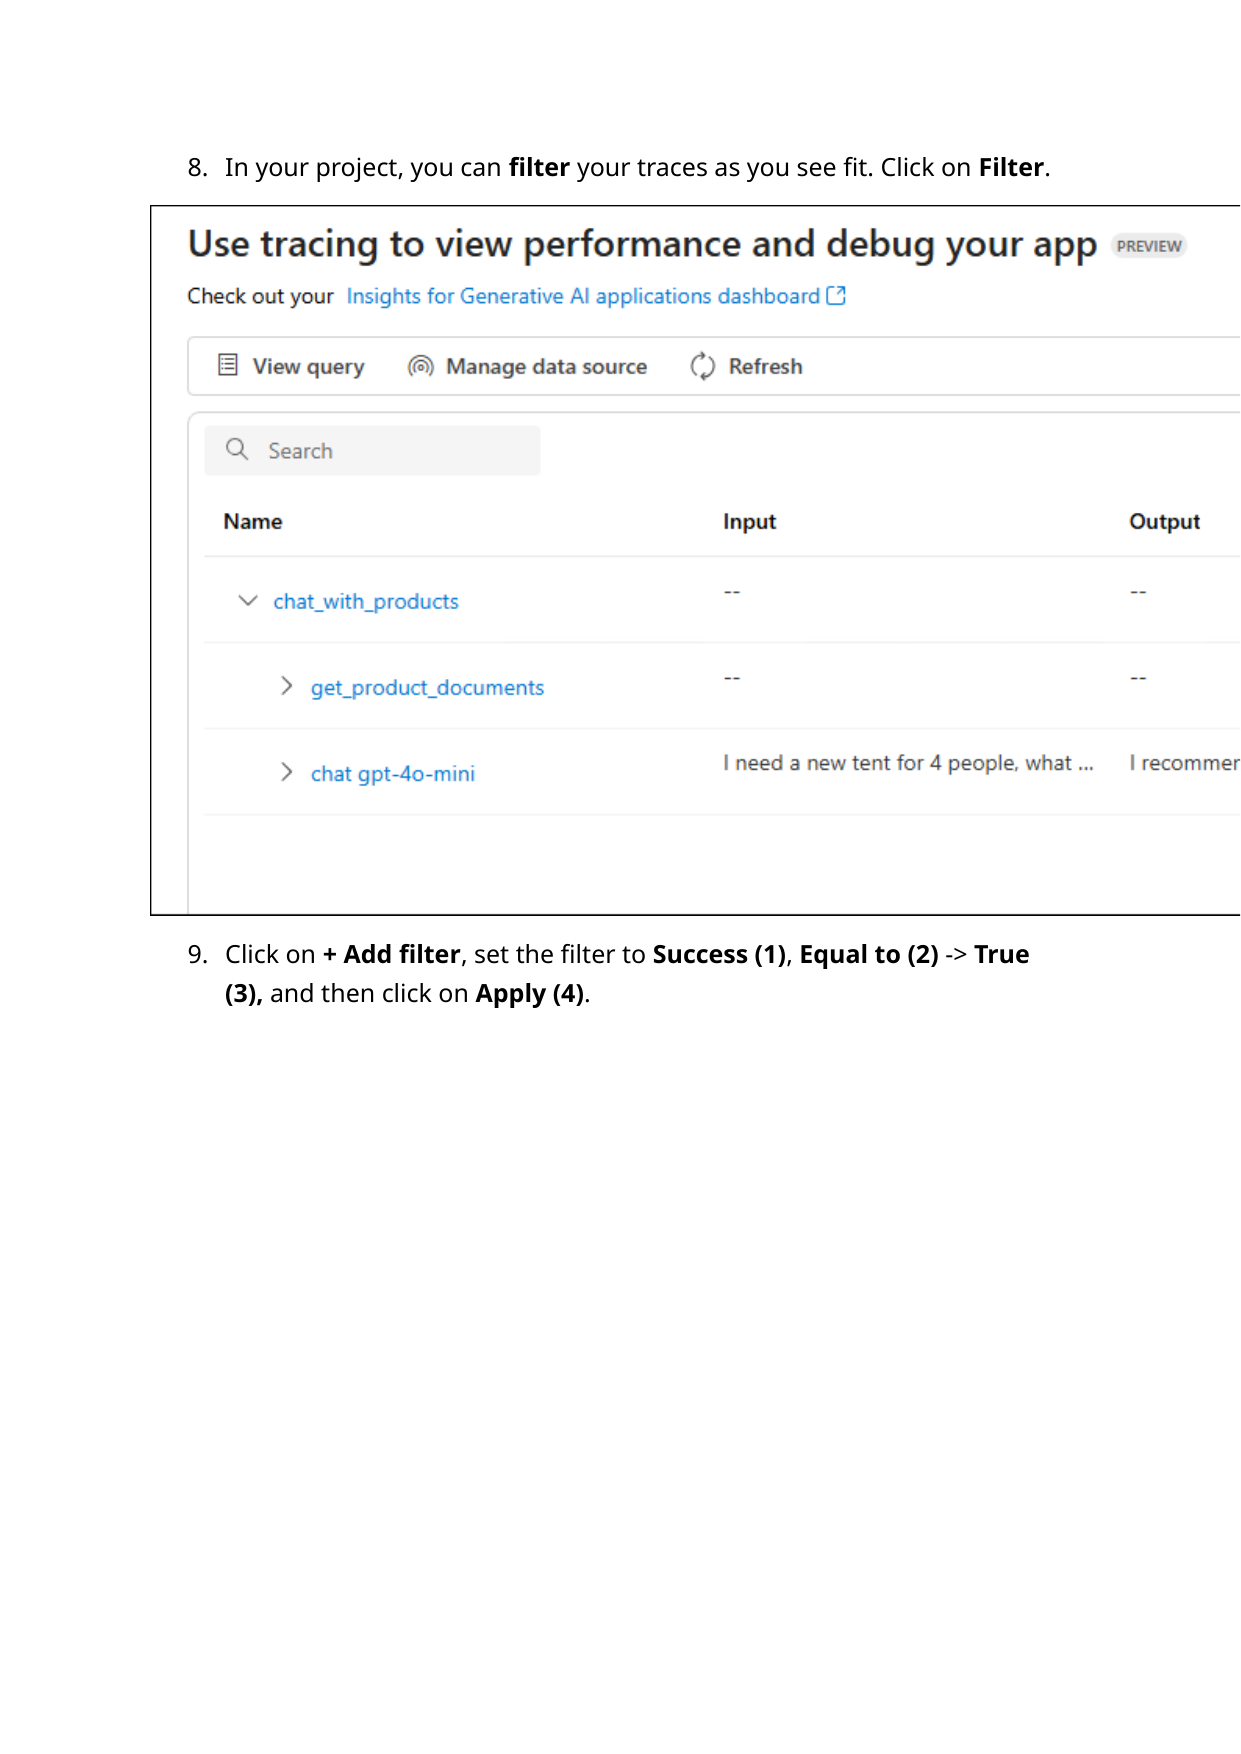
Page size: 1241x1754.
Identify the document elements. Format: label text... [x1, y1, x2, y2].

list Click on + Add filter, set the filter to Success (1), Equal to (2) -> True (3), and then click on Apply (4). [187, 937, 1090, 1010]
list In your project, you can filter your traces as you see fit. Click on Filter. [187, 150, 1090, 184]
picture [150, 205, 1241, 916]
